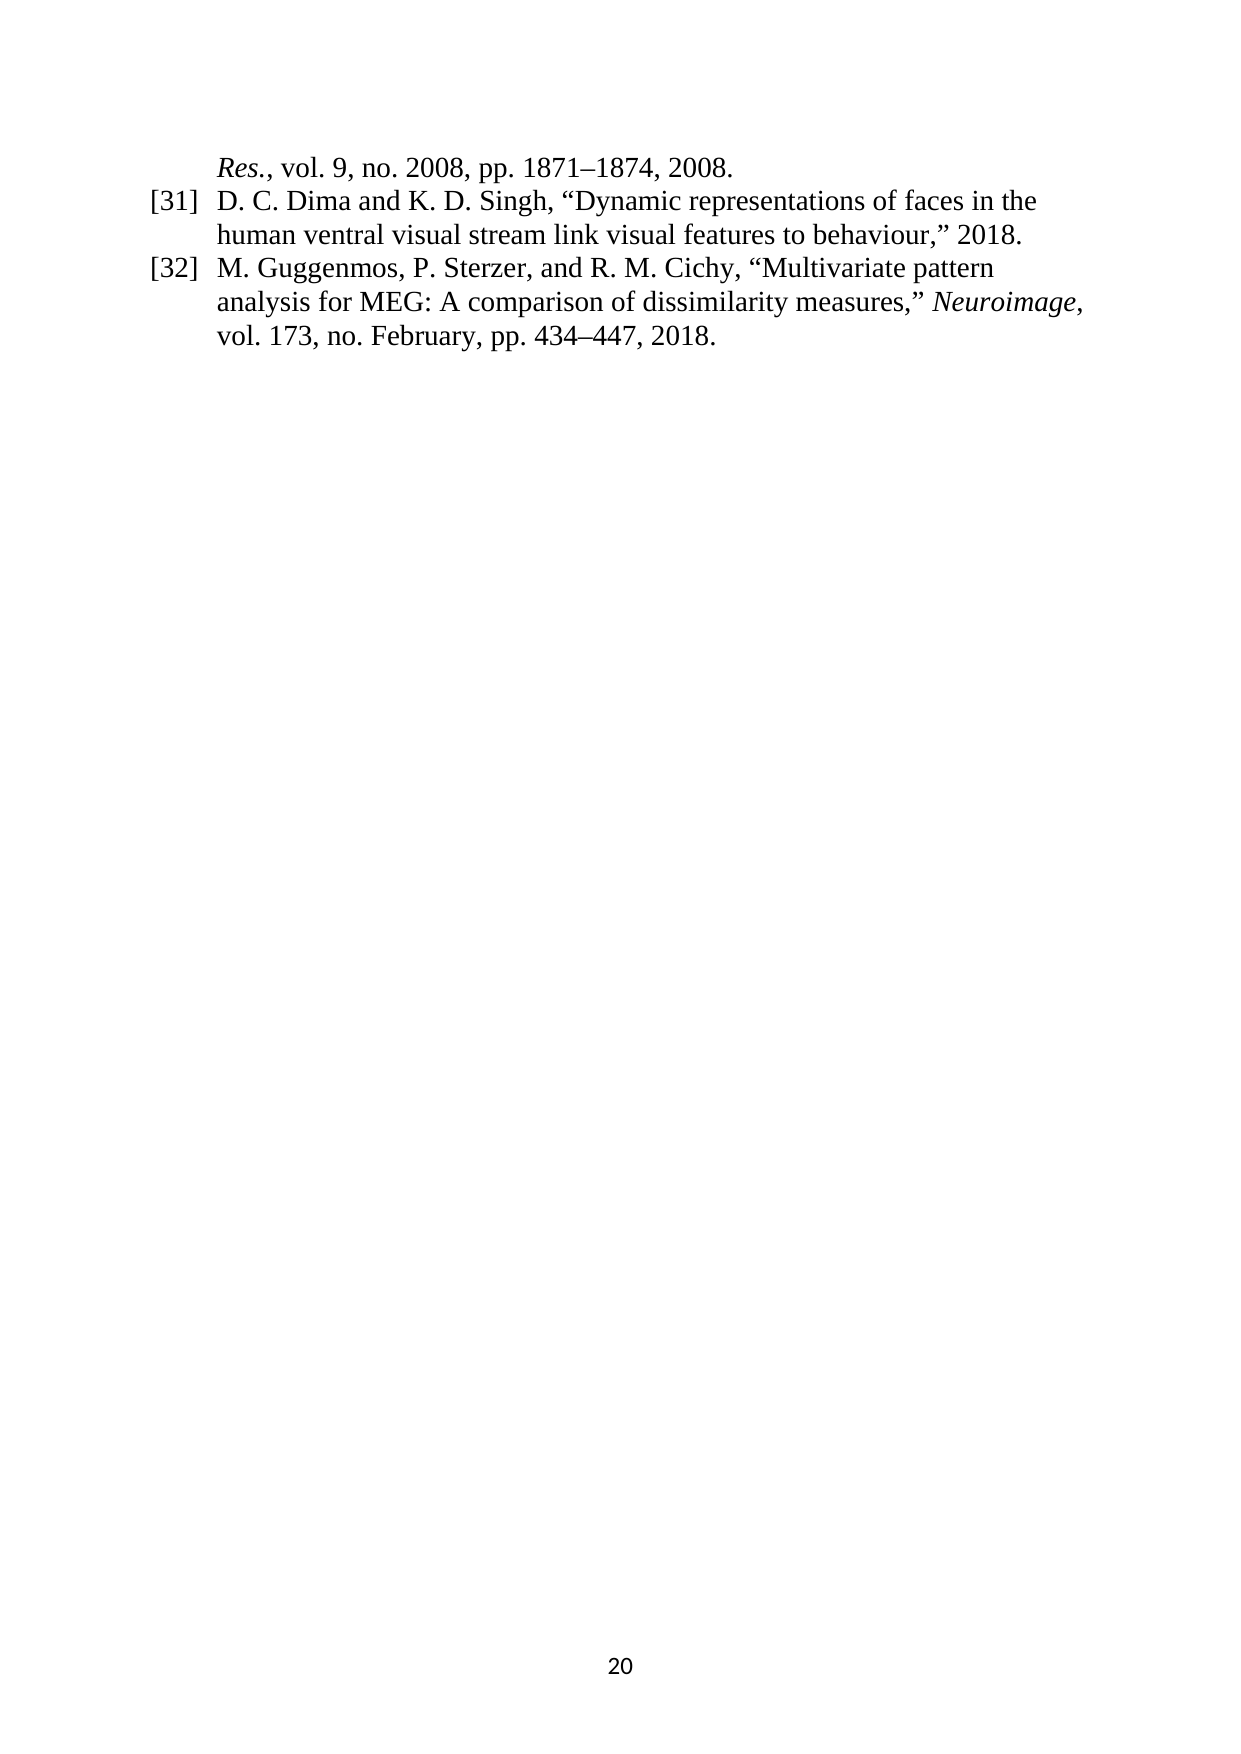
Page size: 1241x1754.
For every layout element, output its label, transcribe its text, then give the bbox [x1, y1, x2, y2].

text [32] M. Guggenmos, P. Sterzer, and R. M. Cichy, “Multivariate pattern analysis for MEG: A comparison of dissimilarity measures,” Neuroimage, vol. 173, no. February, pp. 434–447, 2018. [150, 251, 1090, 351]
text [31] D. C. Dima and K. D. Singh, “Dynamic representations of faces in the human ventral visual stream link visual features to behaviour,” 2018. [150, 183, 1090, 251]
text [150, 150, 1090, 183]
